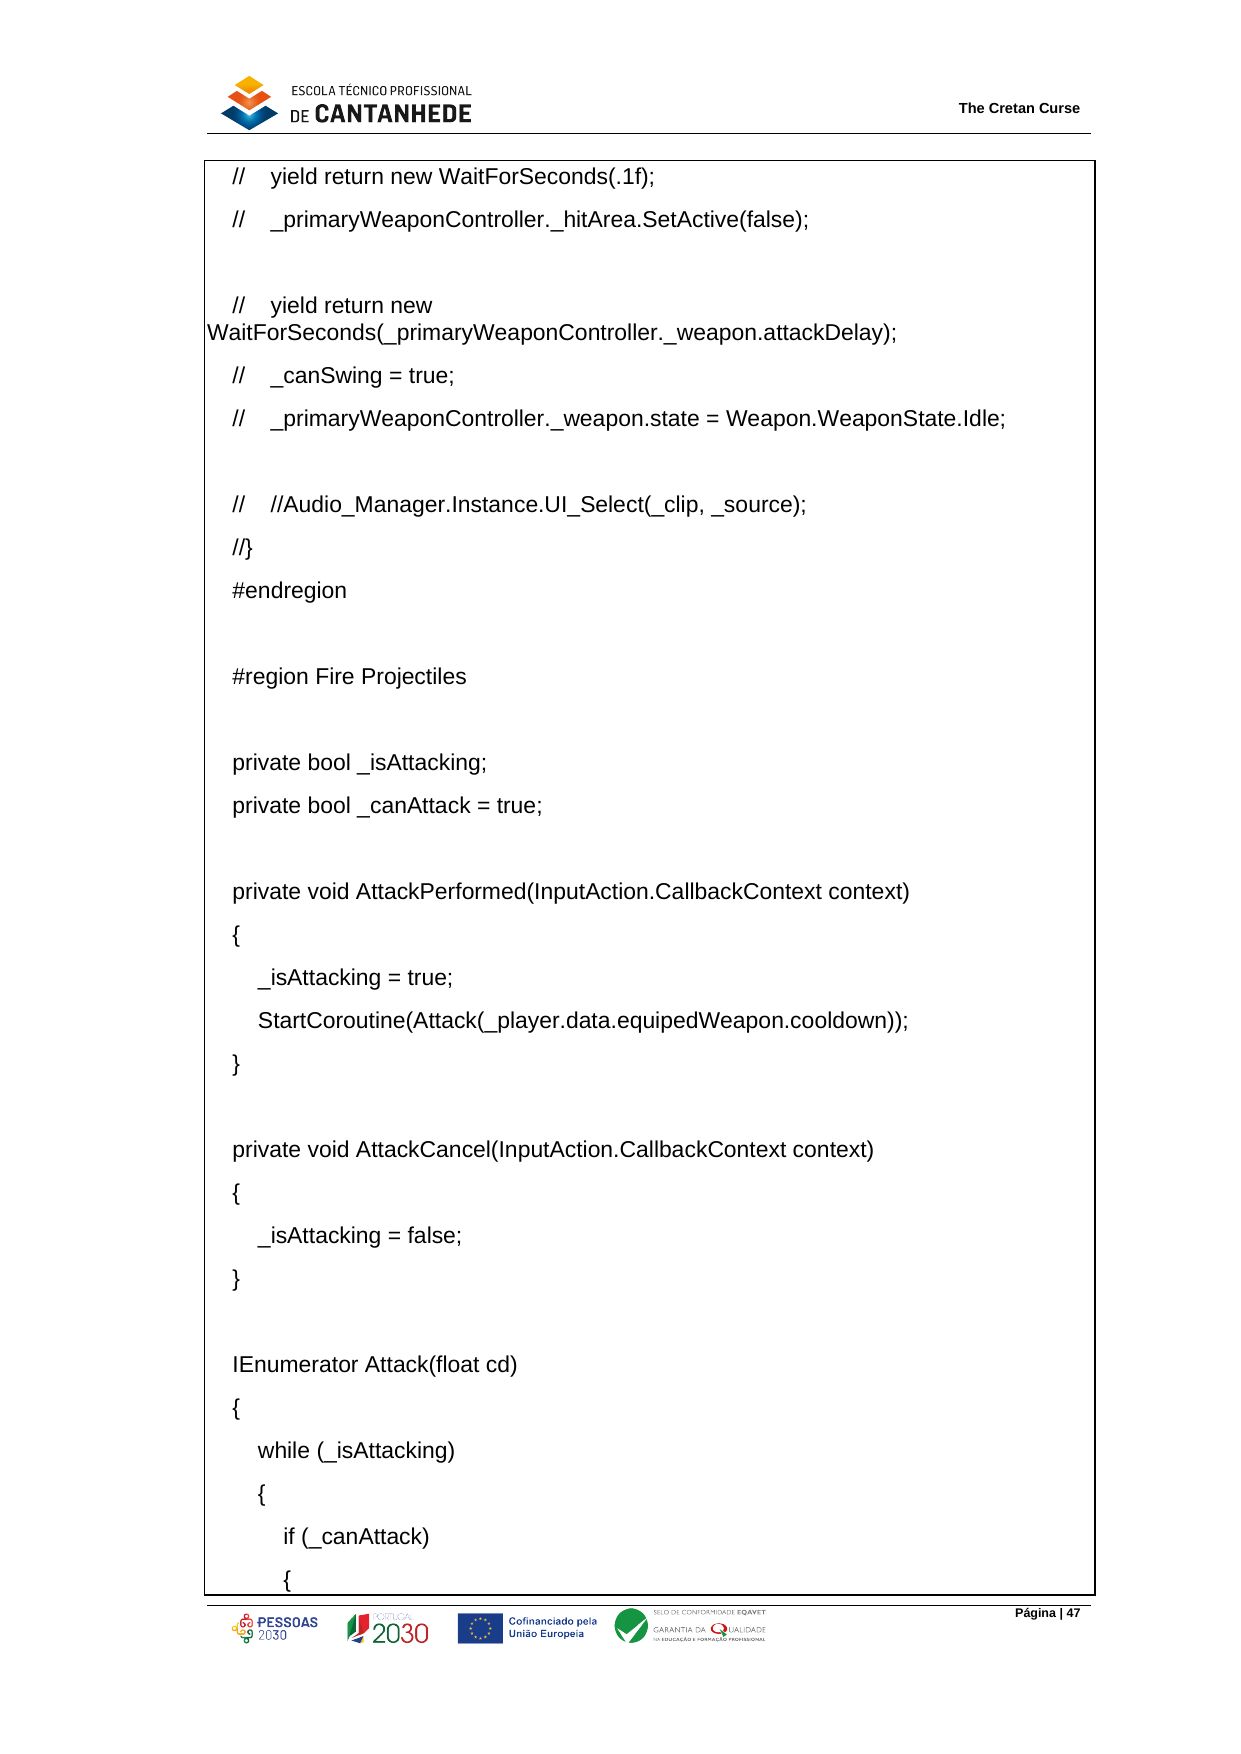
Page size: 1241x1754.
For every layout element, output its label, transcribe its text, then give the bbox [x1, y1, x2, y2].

text { [205, 1563, 1094, 1594]
text _isAttacking = false; [205, 1219, 1094, 1248]
text private void AttackPerformed(InputAction.CallbackContext context) [205, 875, 1094, 904]
text #endregion [205, 573, 1094, 603]
text StartCoroutine(Attack(_player.data.equipedWeapon.cooldown)); [205, 1004, 1094, 1033]
text //} [205, 531, 1094, 560]
picture [218, 1606, 608, 1654]
text IEnumerator Attack(float cd) [205, 1348, 1094, 1377]
text { [205, 1176, 1094, 1205]
text #region Fire Projectiles [205, 659, 1094, 689]
text { [205, 1477, 1094, 1506]
text private void AttackCancel(InputAction.CallbackContext context) [205, 1133, 1094, 1162]
text // _primaryWeaponController._weapon.state = Weapon.WeaponState.Idle; [205, 401, 1094, 431]
text private bool _isAttacking; [205, 746, 1094, 775]
text while (_isAttacking) [205, 1434, 1094, 1463]
text } [205, 1262, 1094, 1291]
text private bool _canAttack = true; [205, 789, 1094, 818]
text // //Audio_Manager.Instance.UI_Select(_clip, _source); [205, 487, 1094, 517]
picture [614, 1608, 766, 1643]
text } [205, 1047, 1094, 1076]
text // _canSwing = true; [205, 358, 1094, 388]
text { [205, 1391, 1094, 1420]
text // _primaryWeaponController._hitArea.SetActive(false); [205, 203, 1094, 232]
text // yield return new WaitForSeconds(.1f); [205, 161, 1094, 189]
text // yield return new WaitForSeconds(_primaryWeaponController._weapon.attackDelay); [205, 289, 1094, 345]
text if (_canAttack) [205, 1520, 1094, 1549]
text { [205, 918, 1094, 947]
text _isAttacking = true; [205, 961, 1094, 990]
picture [218, 73, 475, 133]
